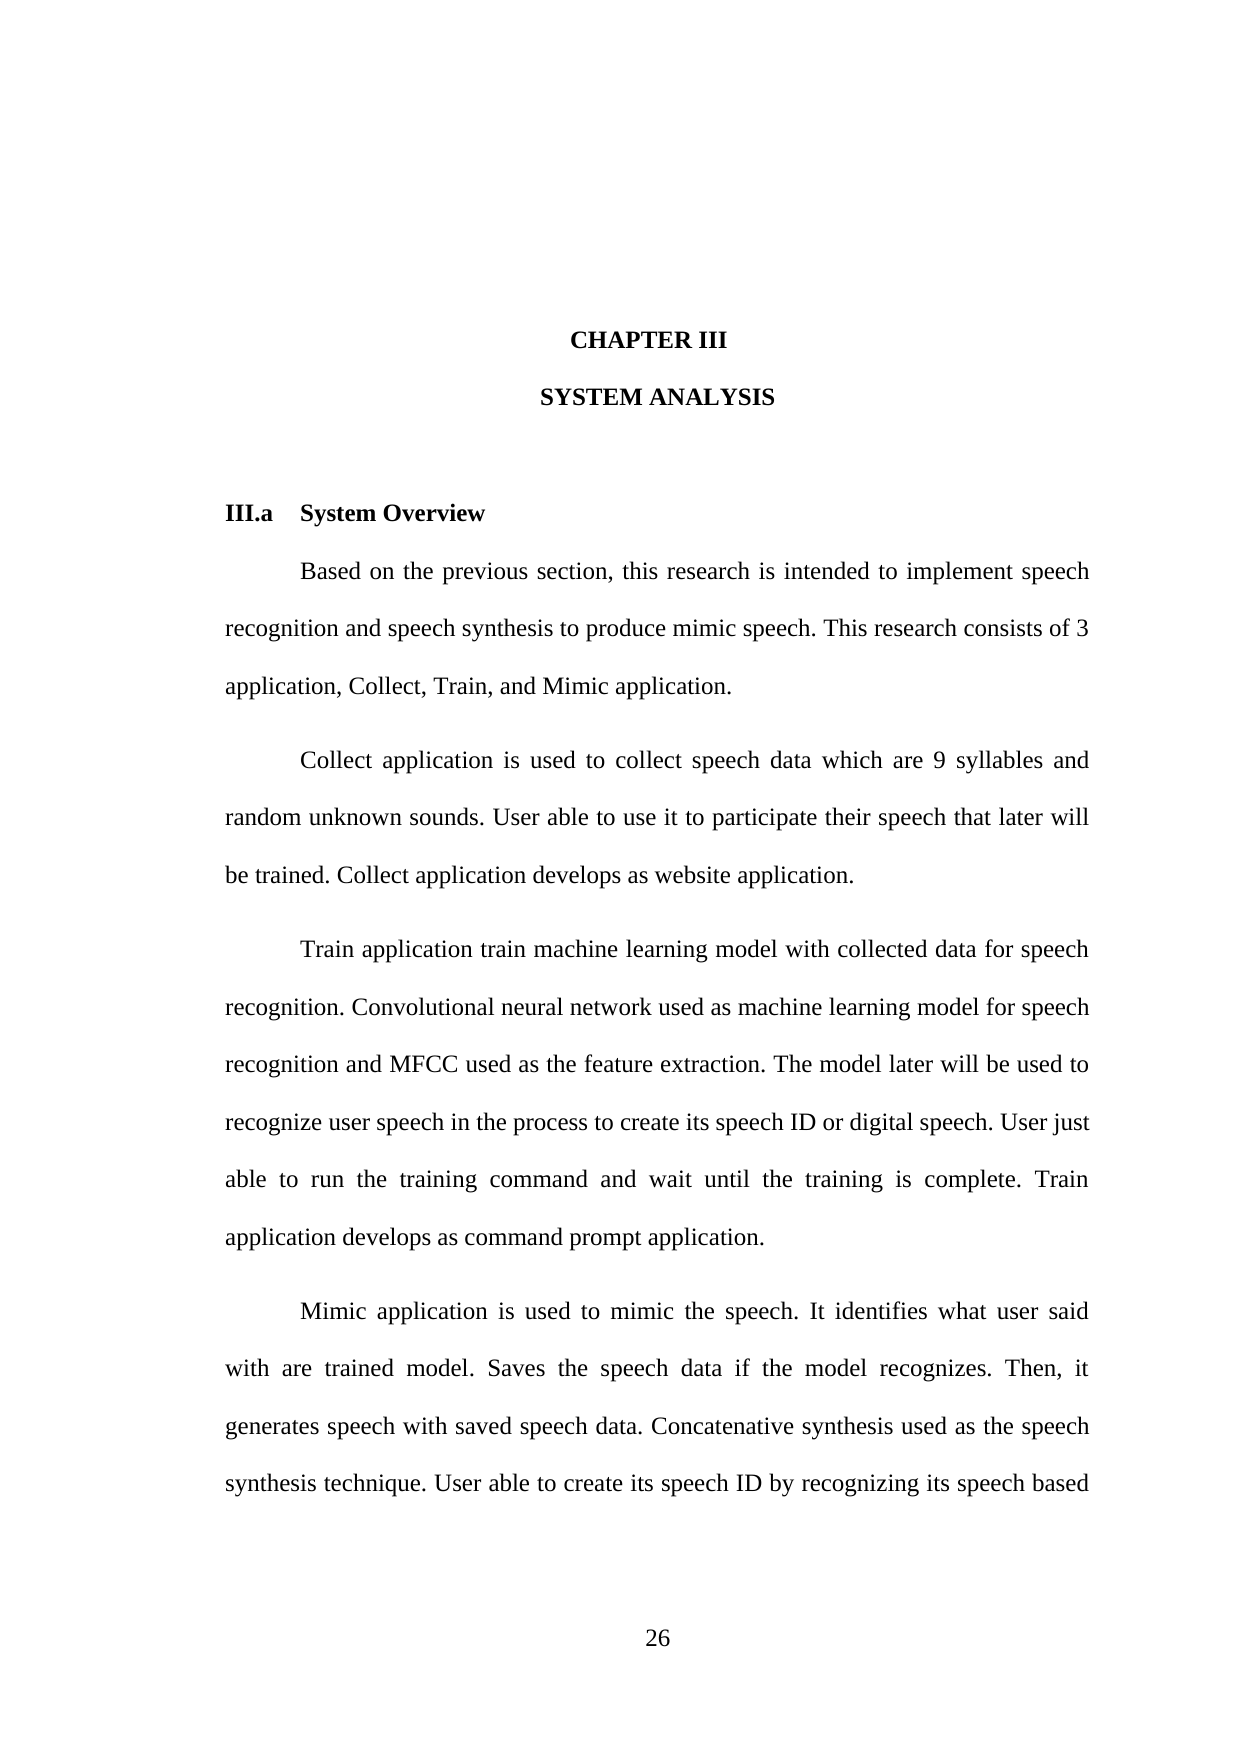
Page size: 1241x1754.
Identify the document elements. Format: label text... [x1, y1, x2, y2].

text Based on the previous section, this research is intended to implement speech recognition and speech synthesis to produce mimic speech. This research consists of 3 application, Collect, Train, and Mimic application. [225, 556, 1090, 699]
text Collect application is used to collect speech data which are 9 syllables and random unknown sounds. User able to use it to participate their speech that later will be trained. Collect application develops as website application. [225, 745, 1090, 889]
subtitle System Overview [225, 498, 1090, 527]
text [225, 1296, 1090, 1497]
text Train application train machine learning model with collected data for speech recognition. Convolutional neural network used as machine learning model for speech recognition and MFCC used as the feature extraction. The model later will be used to recognize user speech in the process to create its speech ID or digital speech. User just able to run the training command and wait until the training is complete. Train application develops as command prompt application. [225, 934, 1090, 1250]
subtitle SYSTEM ANALYSIS [225, 325, 1090, 411]
